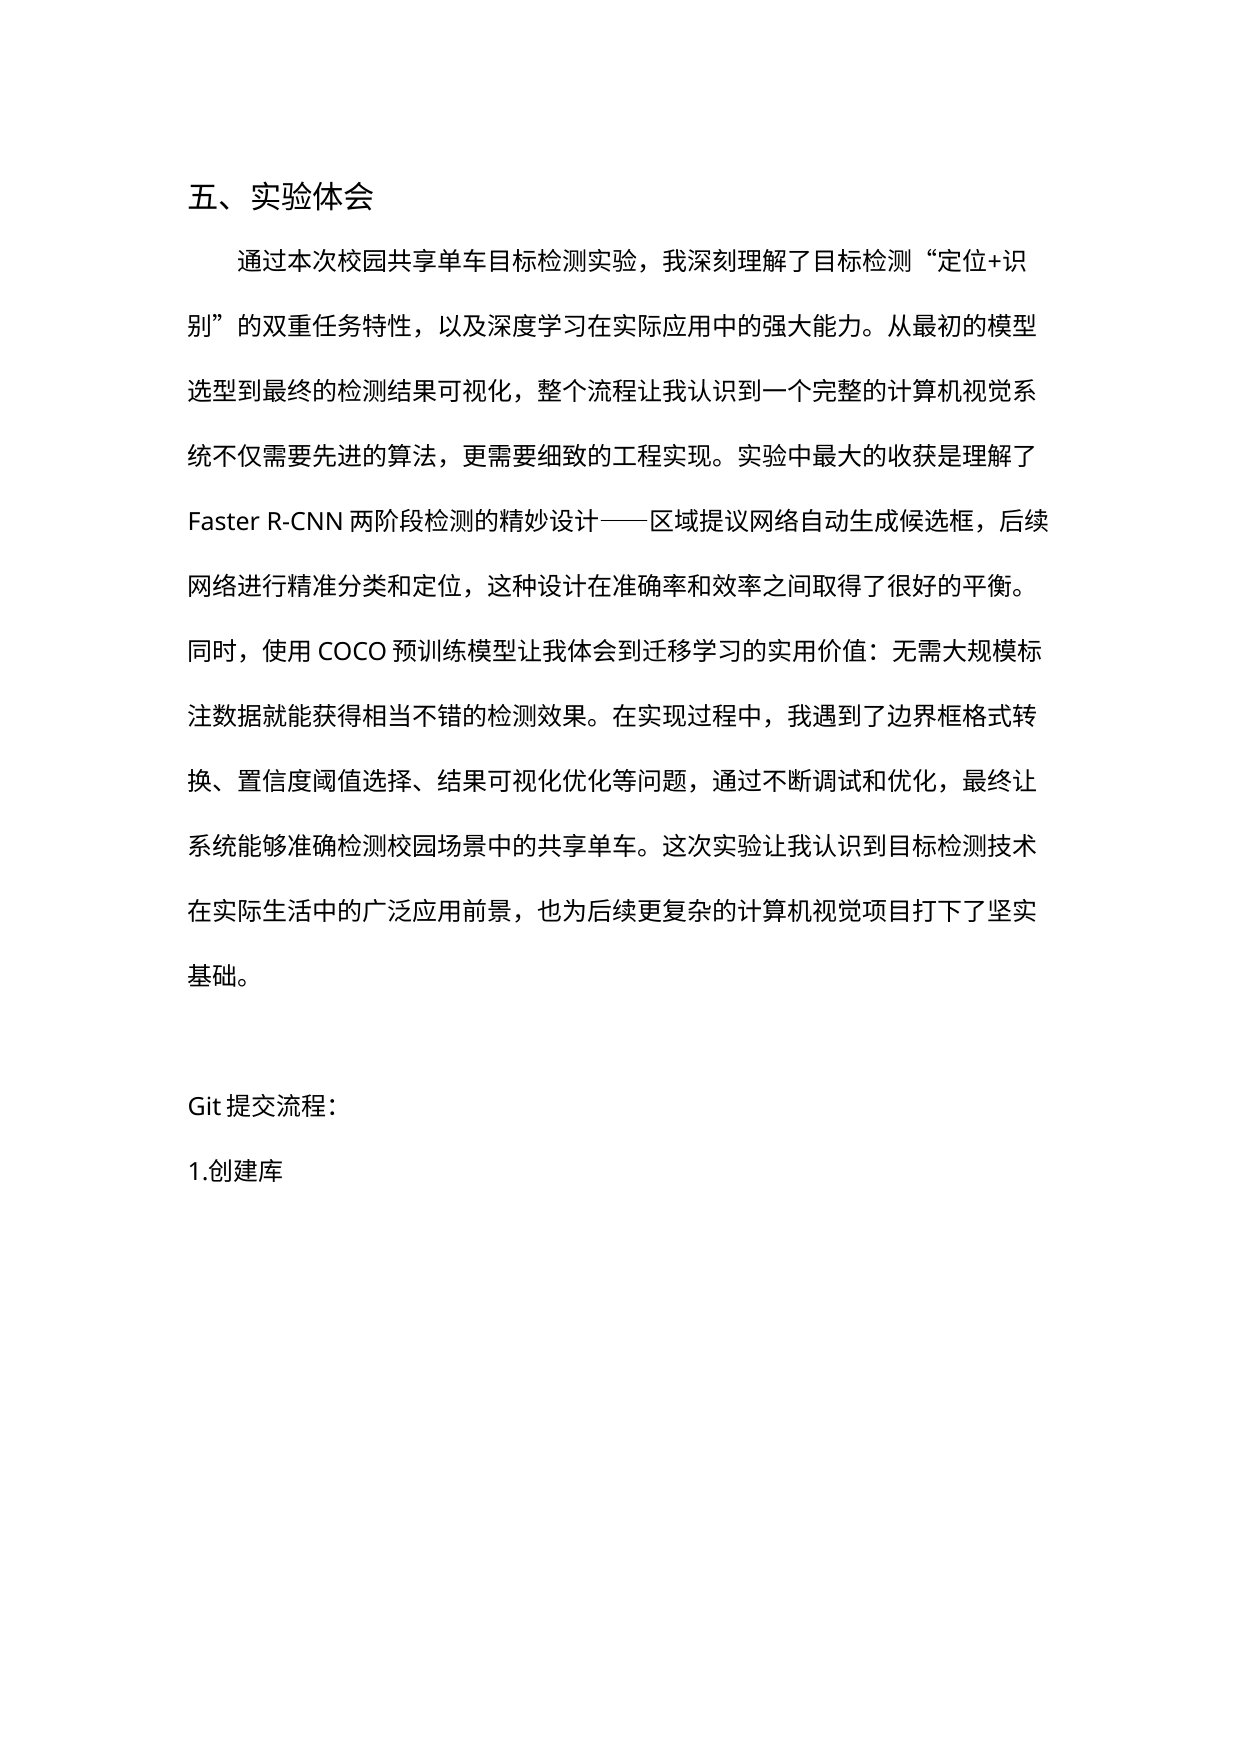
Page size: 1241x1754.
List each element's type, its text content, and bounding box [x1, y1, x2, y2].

text 通过本次校园共享单车目标检测实验，我深刻理解了目标检测“定位+识别”的双重任务特性，以及深度学习在实际应用中的强大能力。从最初的模型选型到最终的检测结果可视化，整个流程让我认识到一个完整的计算机视觉系统不仅需要先进的算法，更需要细致的工程实现。实验中最大的收获是理解了Faster R-CNN两阶段检测的精妙设计——区域提议网络自动生成候选框，后续网络进行精准分类和定位，这种设计在准确率和效率之间取得了很好的平衡。同时，使用COCO预训练模型让我体会到迁移学习的实用价值：无需大规模标注数据就能获得相当不错的检测效果。在实现过程中，我遇到了边界框格式转换、置信度阈值选择、结果可视化优化等问题，通过不断调试和优化，最终让系统能够准确检测校园场景中的共享单车。这次实验让我认识到目标检测技术在实际生活中的广泛应用前景，也为后续更复杂的计算机视觉项目打下了坚实基础。 [187, 227, 1053, 1007]
list 实验体会 [187, 162, 1053, 227]
list 1.创建库 [187, 1137, 1053, 1202]
text Git提交流程： [187, 1072, 1053, 1137]
